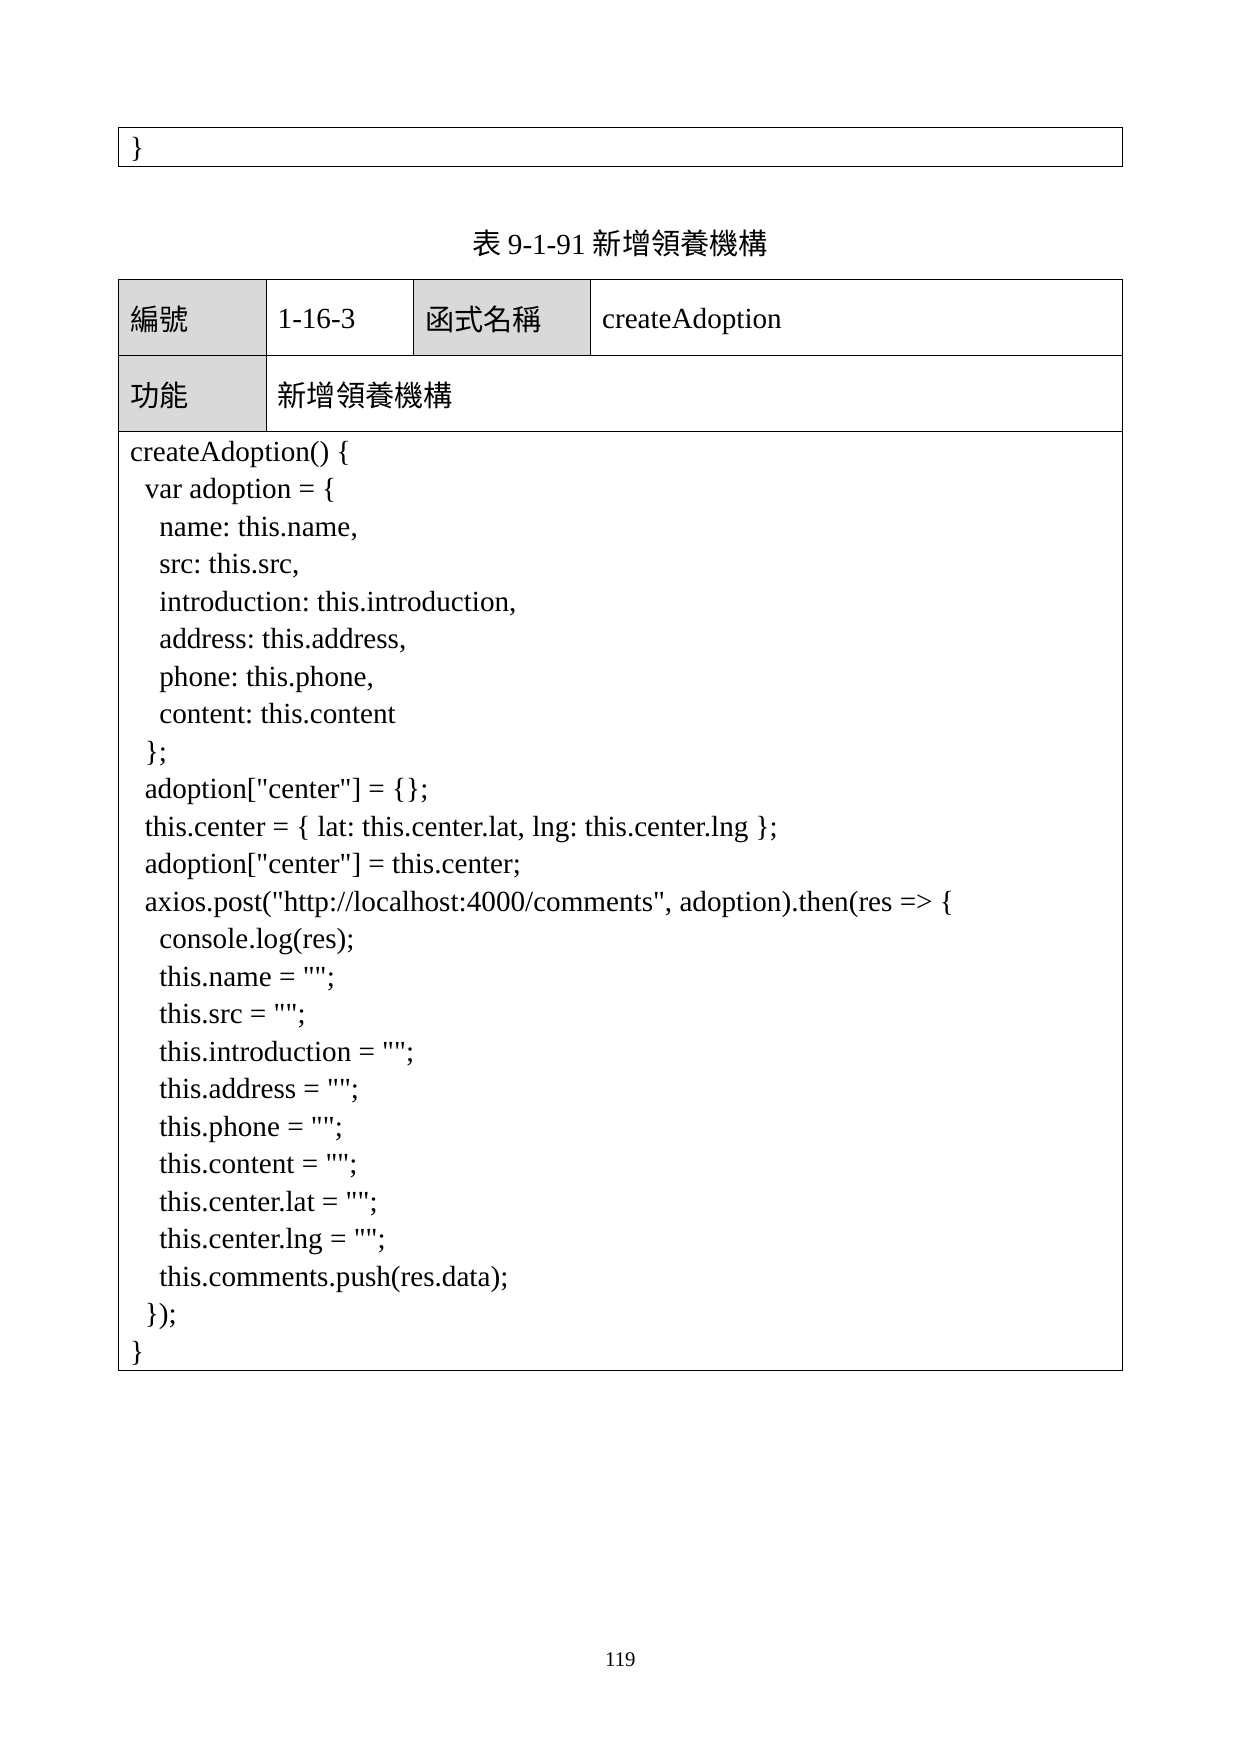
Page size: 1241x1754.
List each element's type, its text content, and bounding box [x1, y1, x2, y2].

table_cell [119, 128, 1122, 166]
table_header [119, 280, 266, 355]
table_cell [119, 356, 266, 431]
subtitle 表9-1-91 新增領養機構 [118, 204, 1122, 279]
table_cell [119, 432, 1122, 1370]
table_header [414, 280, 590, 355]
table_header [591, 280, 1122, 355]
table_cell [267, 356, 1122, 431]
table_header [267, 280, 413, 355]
